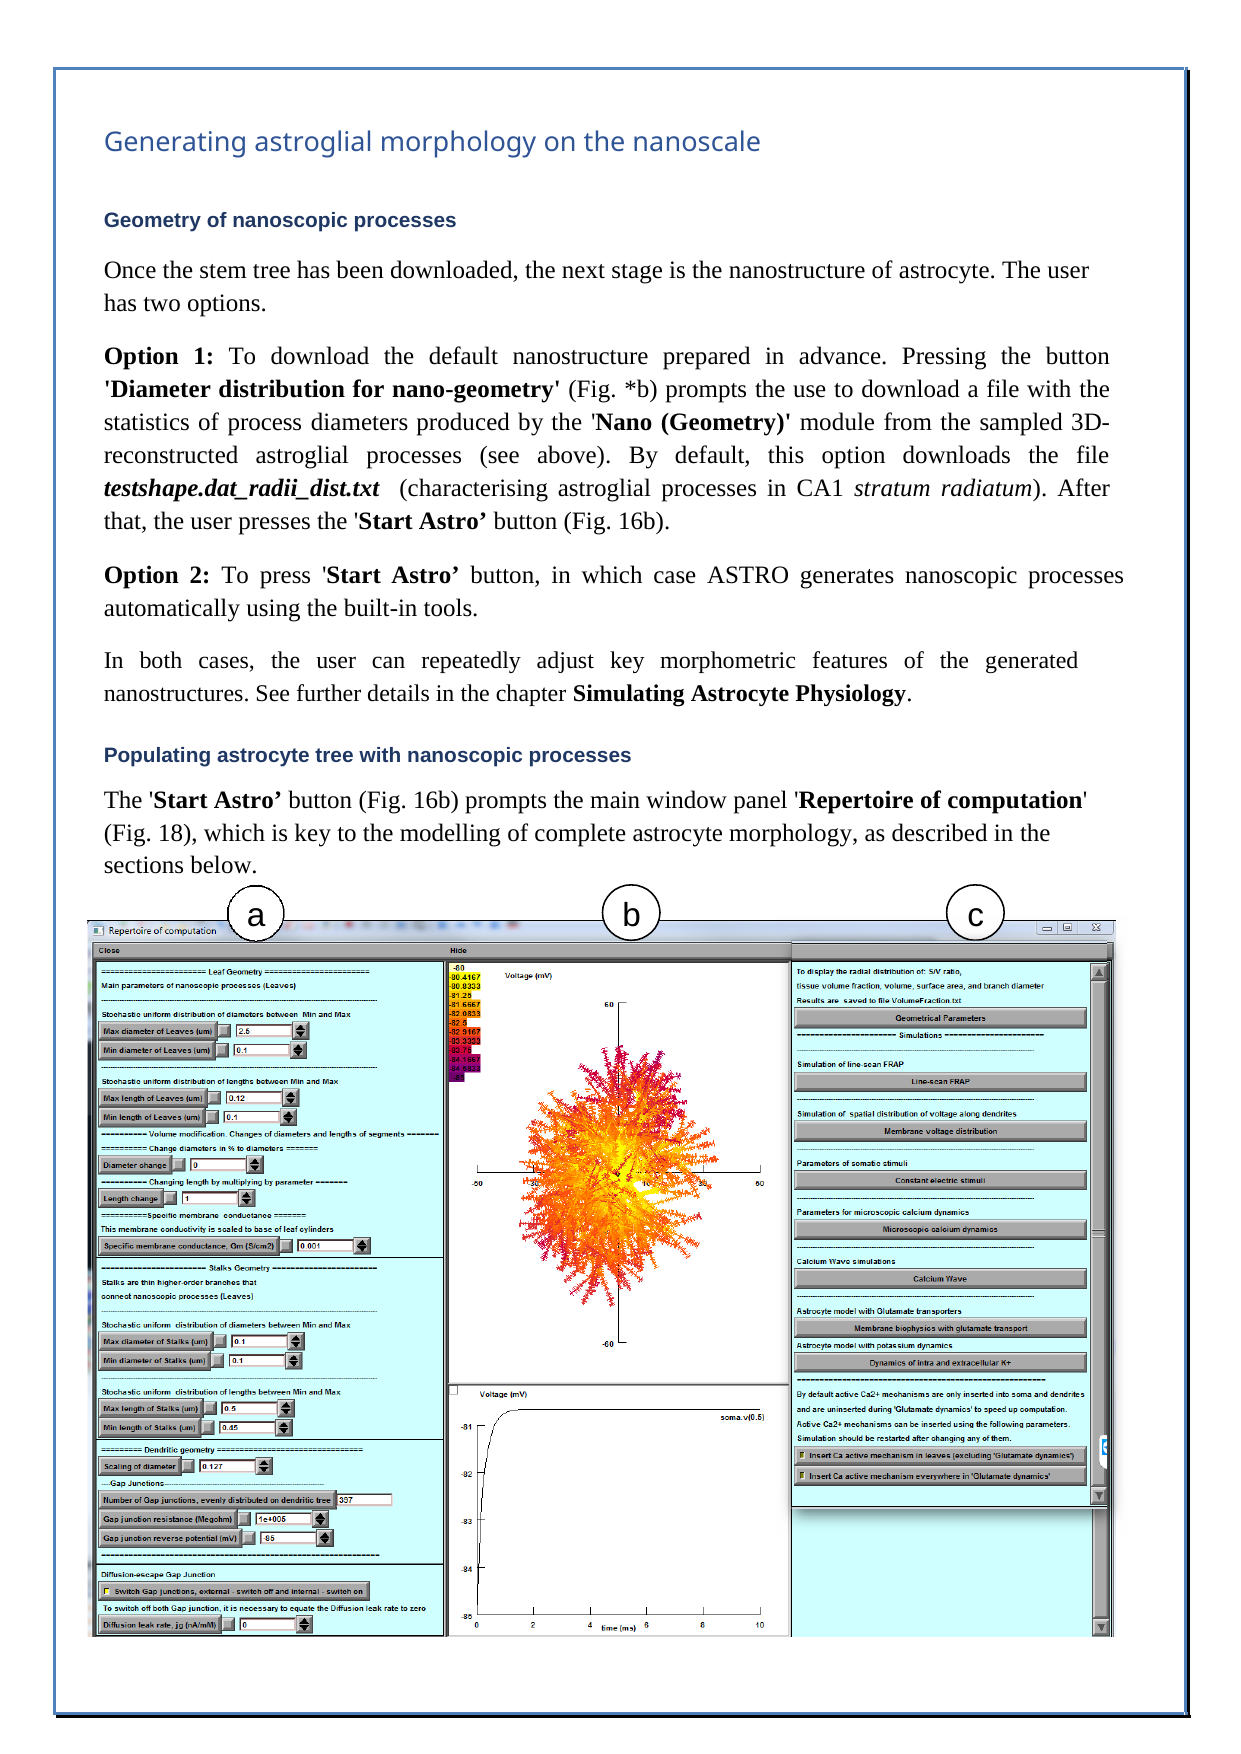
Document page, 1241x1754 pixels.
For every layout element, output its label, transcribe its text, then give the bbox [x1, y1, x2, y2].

text The 'Start Astro’ button (Fig. 16b) prompts the main window panel 'Repertoire of computation' (Fig. 18), which is key to the modelling of complete astrocyte morphology, as described in the sections below. [103, 785, 1091, 879]
text In both cases, the user can repeatedly adjust key morphometric features of the generated nanostructures. See further details in the chapter Simulating Astrocyte Physiology. [103, 646, 1083, 707]
picture [87, 885, 1131, 1637]
subtitle Geometry of nanoscopic processes [103, 208, 1152, 232]
subtitle Generating astroglial morphology on the nanoscale [103, 122, 1152, 159]
subtitle Populating astrocyte tree with nanoscopic processes [103, 743, 1152, 767]
text Option 1: To download the default nanostructure prepared in advance. Pressing the button 'Diameter distribution for nano-geometry' (Fig. *b) prompts the use to download a file with the statistics of process diameters produced by the 'Nano (Geometry)' module from the sampled 3D-reconstructed astroglial processes (see above). By default, this option downloads the file testshape.dat_radii_dist.txt (characterising astroglial processes in CA1 stratum radiatum). After that, the user presses the 'Start Astro’ button (Fig. 16b). [103, 341, 1110, 535]
text a b c [247, 895, 1154, 933]
text Option 2: To press 'Start Astro’ button, in which case ASTRO generates nanoscopic processes automatically using the built-in tools. [103, 560, 1129, 622]
text Once the stem tree has been downloaded, the next stage is the nanostructure of astrocyte. The user has two options. [103, 255, 1093, 316]
